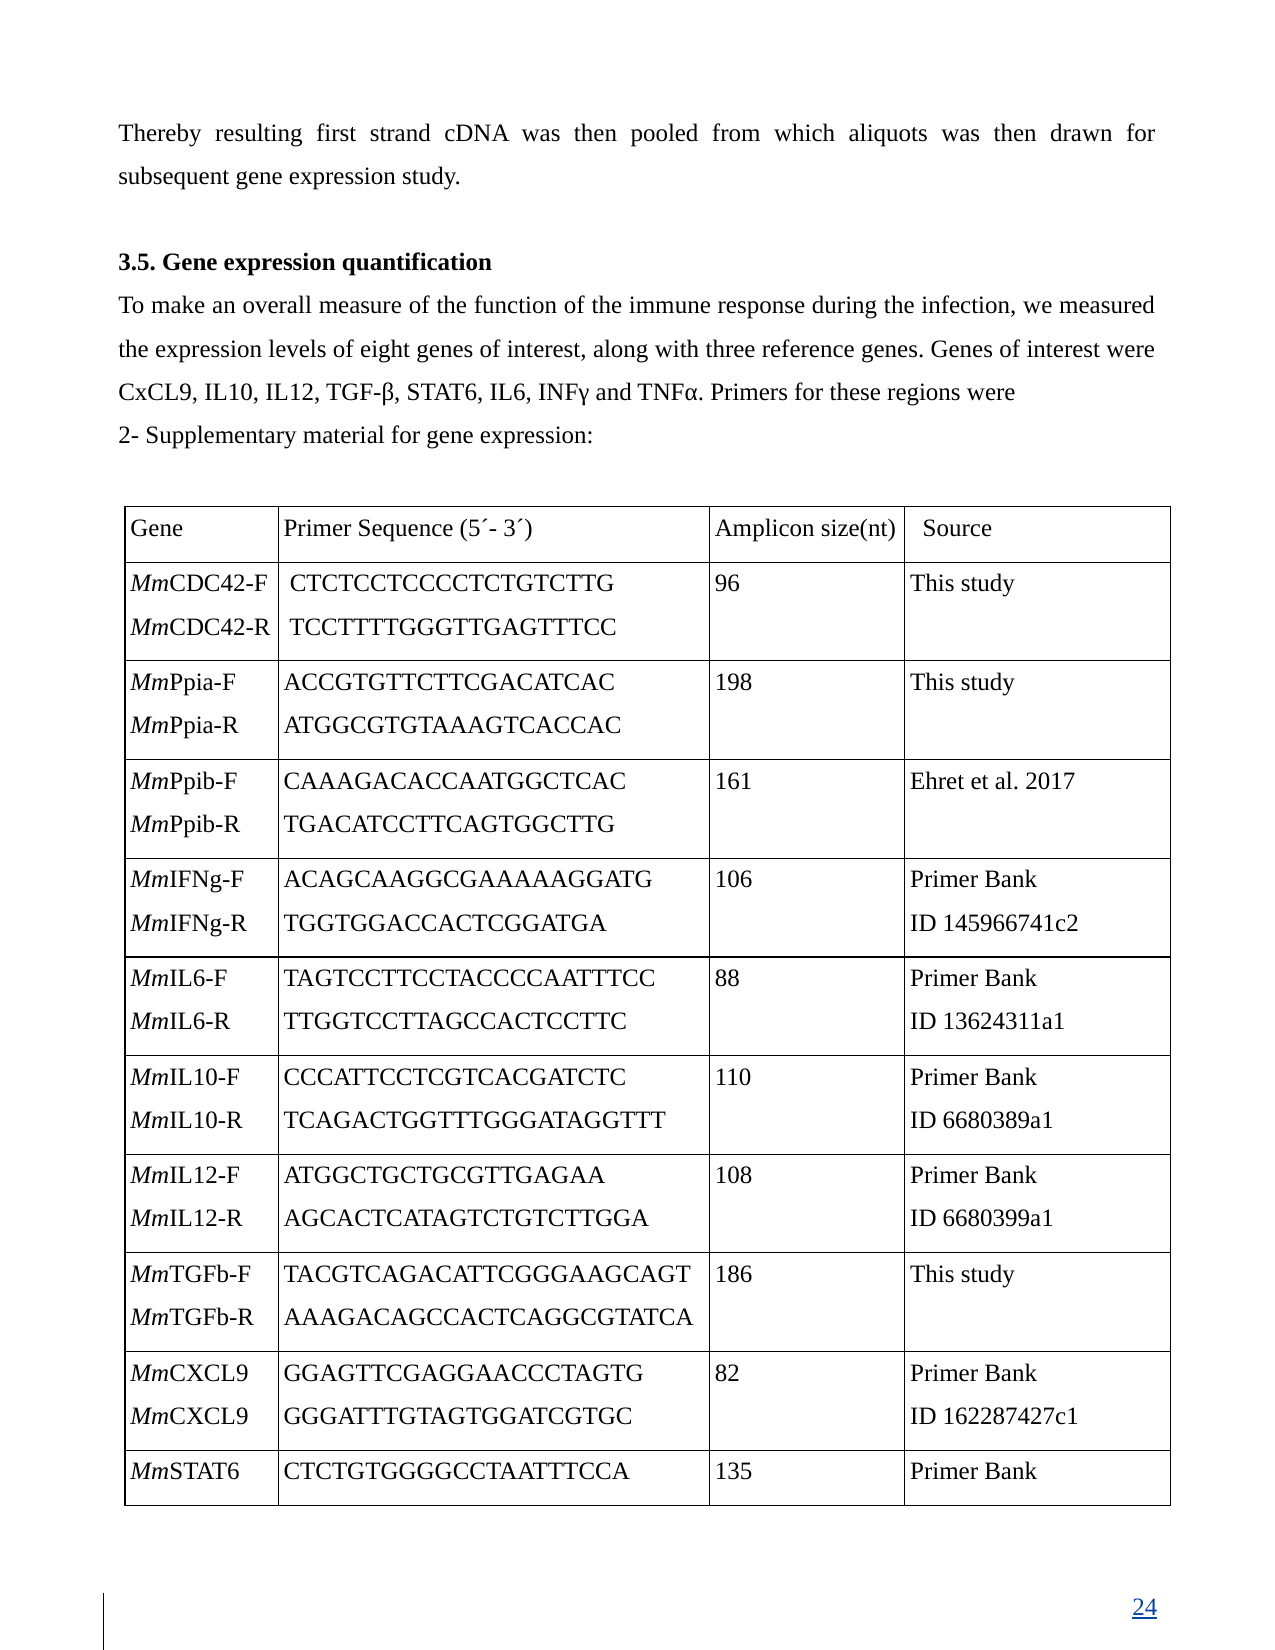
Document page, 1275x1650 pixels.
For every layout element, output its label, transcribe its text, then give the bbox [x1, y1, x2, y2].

table_header Source [905, 507, 1170, 562]
text 2- Supplementary material for gene expression: [118, 420, 1157, 449]
table_cell Ehret et al. 2017 [905, 760, 1170, 858]
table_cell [905, 1451, 1170, 1505]
table_cell MmCXCL9 MmCXCL9 [126, 1352, 278, 1449]
table_cell 82 [710, 1352, 904, 1449]
table_cell 108 [710, 1155, 904, 1252]
table_cell ACAGCAAGGCGAAAAAGGATG TGGTGGACCACTCGGATGA [279, 859, 709, 956]
table_cell MmIL12-F MmIL12-R [126, 1155, 278, 1252]
table_cell GGAGTTCGAGGAACCCTAGTG GGGATTTGTAGTGGATCGTGC [279, 1352, 709, 1449]
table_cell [279, 1451, 709, 1505]
table_cell Primer Bank ID 162287427c1 [905, 1352, 1170, 1449]
table_cell 135 [710, 1451, 904, 1505]
table_cell ATGGCTGCTGCGTTGAGAA AGCACTCATAGTCTGTCTTGGA [279, 1155, 709, 1252]
table_cell Primer Bank ID 13624311a1 [905, 958, 1170, 1055]
table_cell MmSTAT6 MmSTAT6 [126, 1451, 278, 1505]
table_cell 110 [710, 1056, 904, 1154]
table_cell This study [905, 1253, 1170, 1351]
table_cell Primer Bank ID 6680399a1 [905, 1155, 1170, 1252]
table_cell CTCTCCTCCCCTCTGTCTTG TCCTTTTGGGTTGAGTTTCC [279, 563, 709, 660]
table_cell MmCDC42-F MmCDC42-R [126, 563, 278, 660]
table_cell CCCATTCCTCGTCACGATCTC TCAGACTGGTTTGGGATAGGTTT [279, 1056, 709, 1154]
table_cell 106 [710, 859, 904, 956]
table_cell MmTGFb-F MmTGFb-R [126, 1253, 278, 1351]
table_cell Primer Bank ID 6680389a1 [905, 1056, 1170, 1154]
table_header Amplicon size(nt) [710, 507, 904, 562]
table_cell 96 [710, 563, 904, 660]
table_header Gene [126, 507, 278, 562]
table_cell MmPpib-F MmPpib-R [126, 760, 278, 858]
table_cell MmIFNg-F MmIFNg-R [126, 859, 278, 956]
table_cell 88 [710, 958, 904, 1055]
table_cell MmIL10-F MmIL10-R [126, 1056, 278, 1154]
table_cell MmIL6-F MmIL6-R [126, 958, 278, 1055]
text To make an overall measure of the function of the immune response during the infection, we measured the expression levels of eight genes of interest, along with three reference genes. Genes of interest were CxCL9, IL10, IL12, TGF-β, STAT6, IL6, INFγ and TNFα. Primers for these regions were [118, 291, 1157, 406]
table_cell 198 [710, 661, 904, 759]
text 3.5. Gene expression quantification [118, 247, 1157, 276]
table_cell 161 [710, 760, 904, 858]
table_cell TAGTCCTTCCTACCCCAATTTCC TTGGTCCTTAGCCACTCCTTC [279, 958, 709, 1055]
table_cell This study [905, 563, 1170, 660]
table_cell Primer Bank ID 145966741c2 [905, 859, 1170, 956]
table_cell CAAAGACACCAATGGCTCAC TGACATCCTTCAGTGGCTTG [279, 760, 709, 858]
table_cell ACCGTGTTCTTCGACATCAC ATGGCGTGTAAAGTCACCAC [279, 661, 709, 759]
table_header Primer Sequence (5´- 3´) [279, 507, 709, 562]
table_cell 186 [710, 1253, 904, 1351]
table_cell MmPpia-F MmPpia-R [126, 661, 278, 759]
table_cell TACGTCAGACATTCGGGAAGCAGT AAAGACAGCCACTCAGGCGTATCA [279, 1253, 709, 1351]
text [118, 118, 1157, 190]
table_cell This study [905, 661, 1170, 759]
